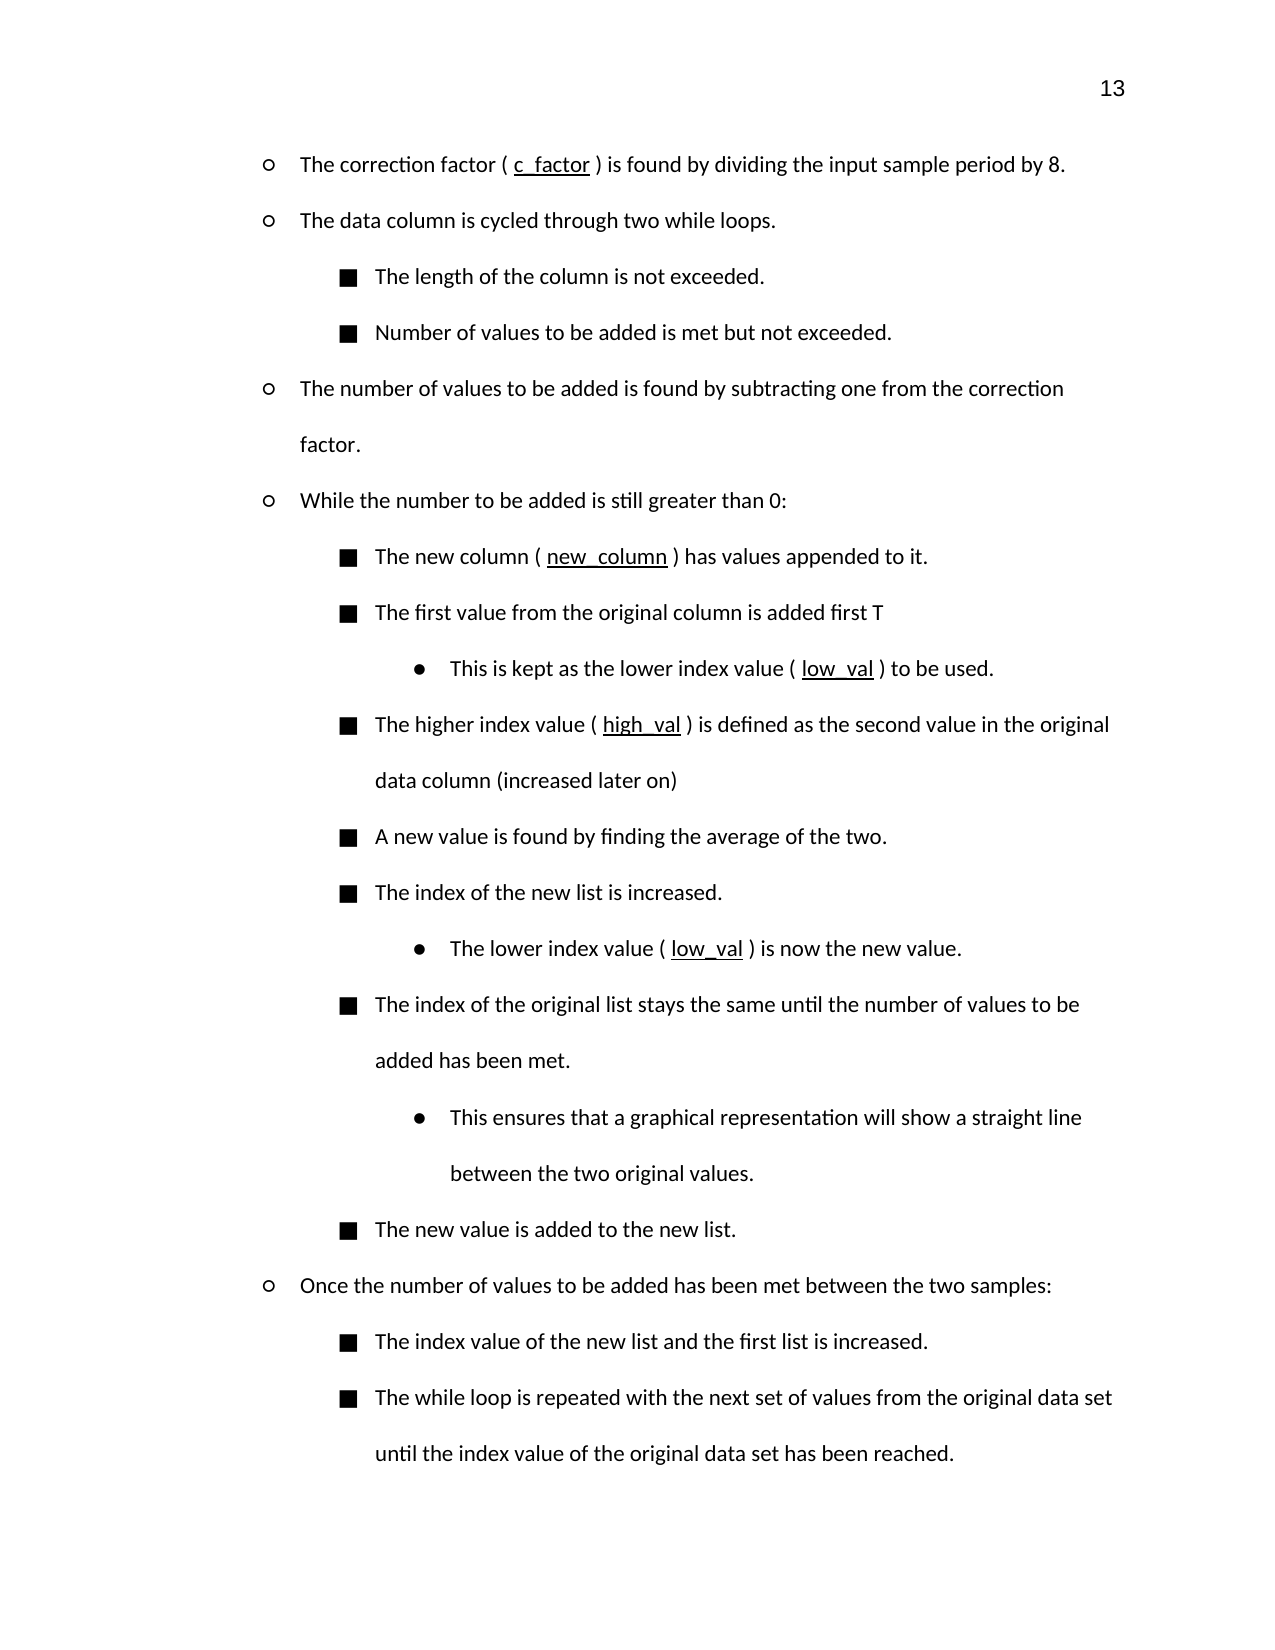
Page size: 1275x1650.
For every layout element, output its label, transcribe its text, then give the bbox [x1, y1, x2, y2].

list The lower index value ( low_val ) is now the new value. [412, 934, 1125, 963]
list The index value of the new list and the first list is increased. [337, 1327, 1125, 1355]
list The new column ( new_column ) has values appended to it. [337, 542, 1125, 570]
list A new value is found by finding the average of the two. [337, 822, 1125, 851]
list The new value is added to the new list. [337, 1215, 1125, 1243]
list The while loop is repeated with the next set of values from the original data set until the index value of the original data set has been reached. [337, 1383, 1125, 1467]
list The data column is cycled through two while loops. [262, 206, 1125, 234]
list The index of the new list is increased. [337, 878, 1125, 907]
list The higher index value ( high_val ) is defined as the second value in the original data column (increased later on) [337, 710, 1125, 794]
list The correction factor ( c_factor ) is found by dividing the input sample period by 8. [262, 150, 1125, 178]
list This is kept as the lower index value ( low_val ) to be used. [412, 654, 1125, 682]
list The first value from the original column is added first T [337, 598, 1125, 626]
list The index of the original list stays the same until the number of values to be added has been met. [337, 991, 1125, 1075]
list The number of values to be added is found by subtracting one from the correction factor. [262, 374, 1125, 458]
list While the number to be added is still greater than 0: [262, 486, 1125, 514]
list Once the number of values to be added has been met between the two samples: [262, 1271, 1125, 1299]
list Number of values to be added is met but not exceeded. [337, 318, 1125, 346]
list This ensures that a graphical representation will show a straight line between the two original values. [412, 1103, 1125, 1187]
list The length of the column is not exceeded. [337, 262, 1125, 290]
